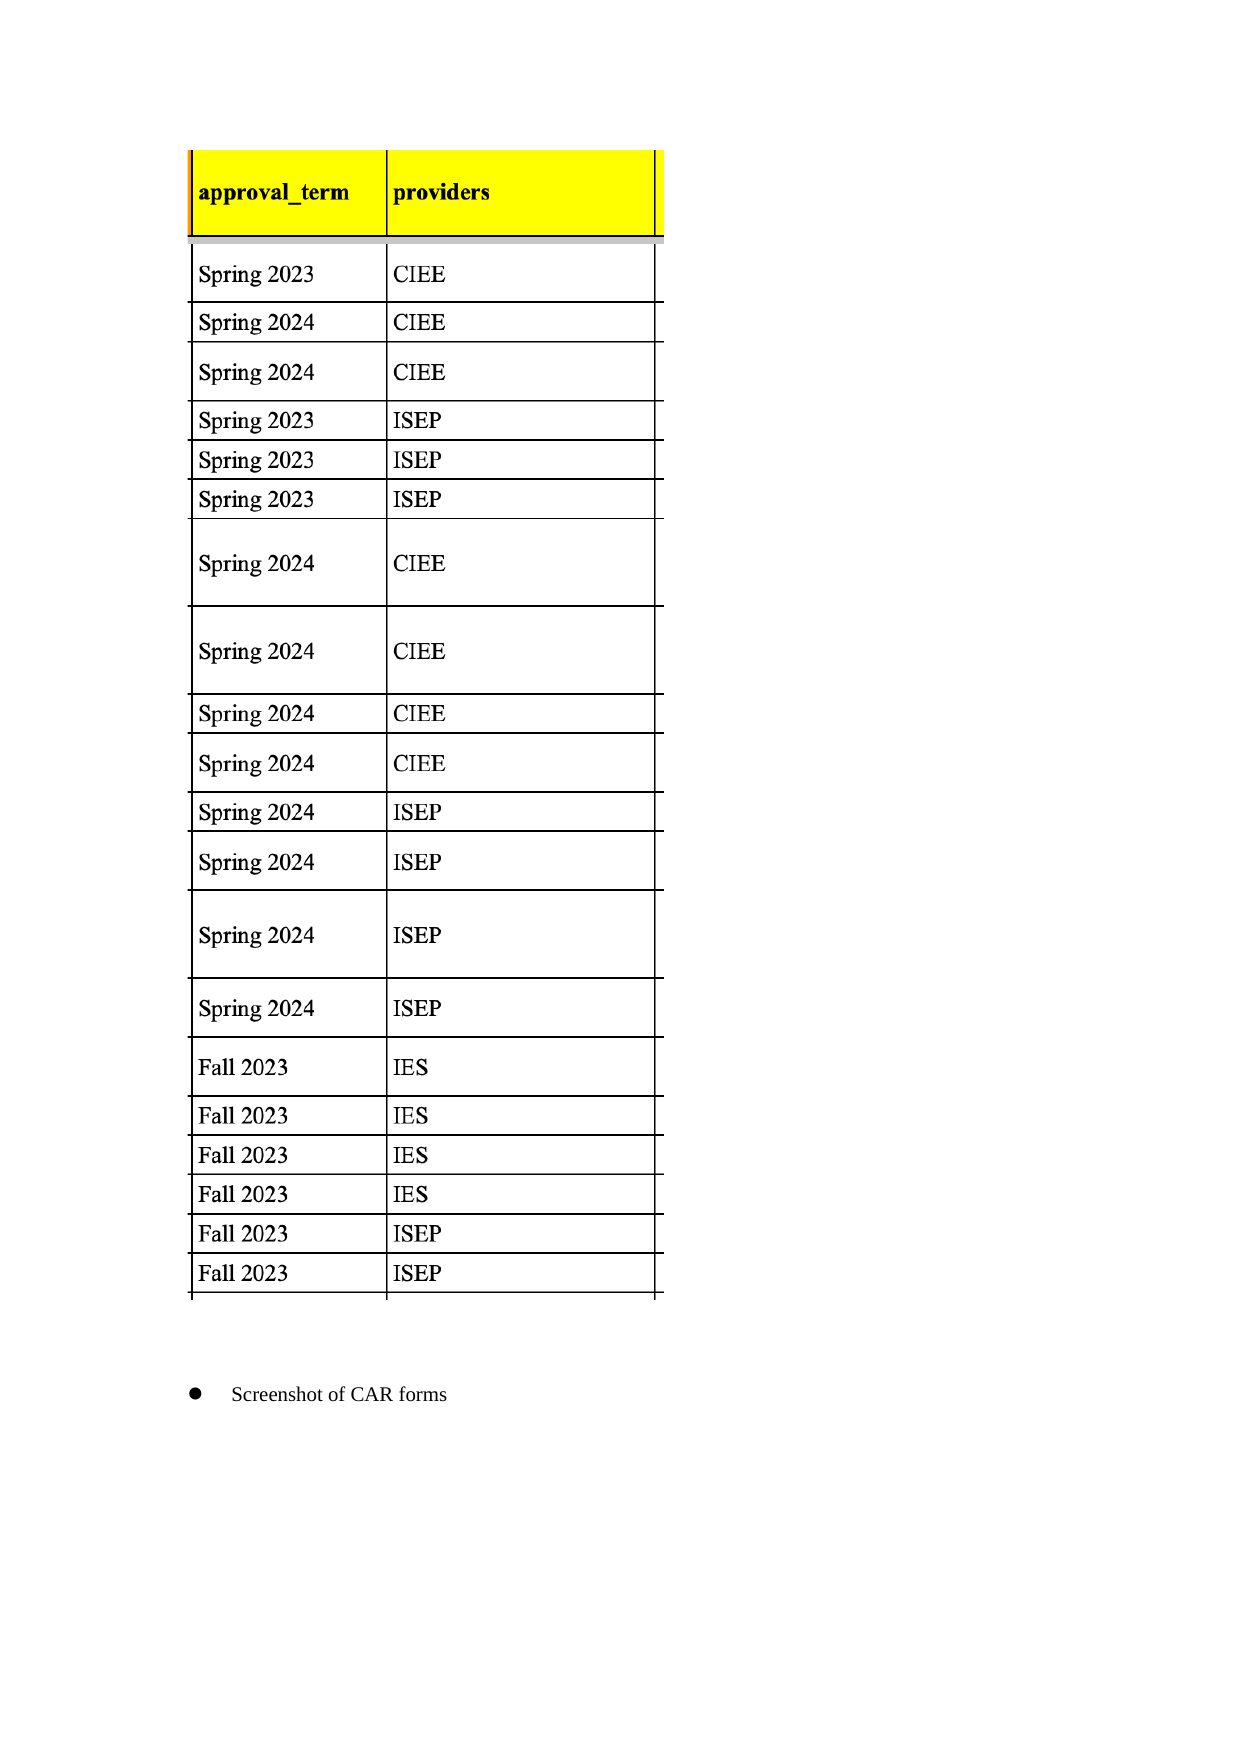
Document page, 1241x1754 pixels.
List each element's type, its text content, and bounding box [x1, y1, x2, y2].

picture [187, 150, 664, 1300]
list Screenshot of CAR forms [187, 1382, 1053, 1406]
